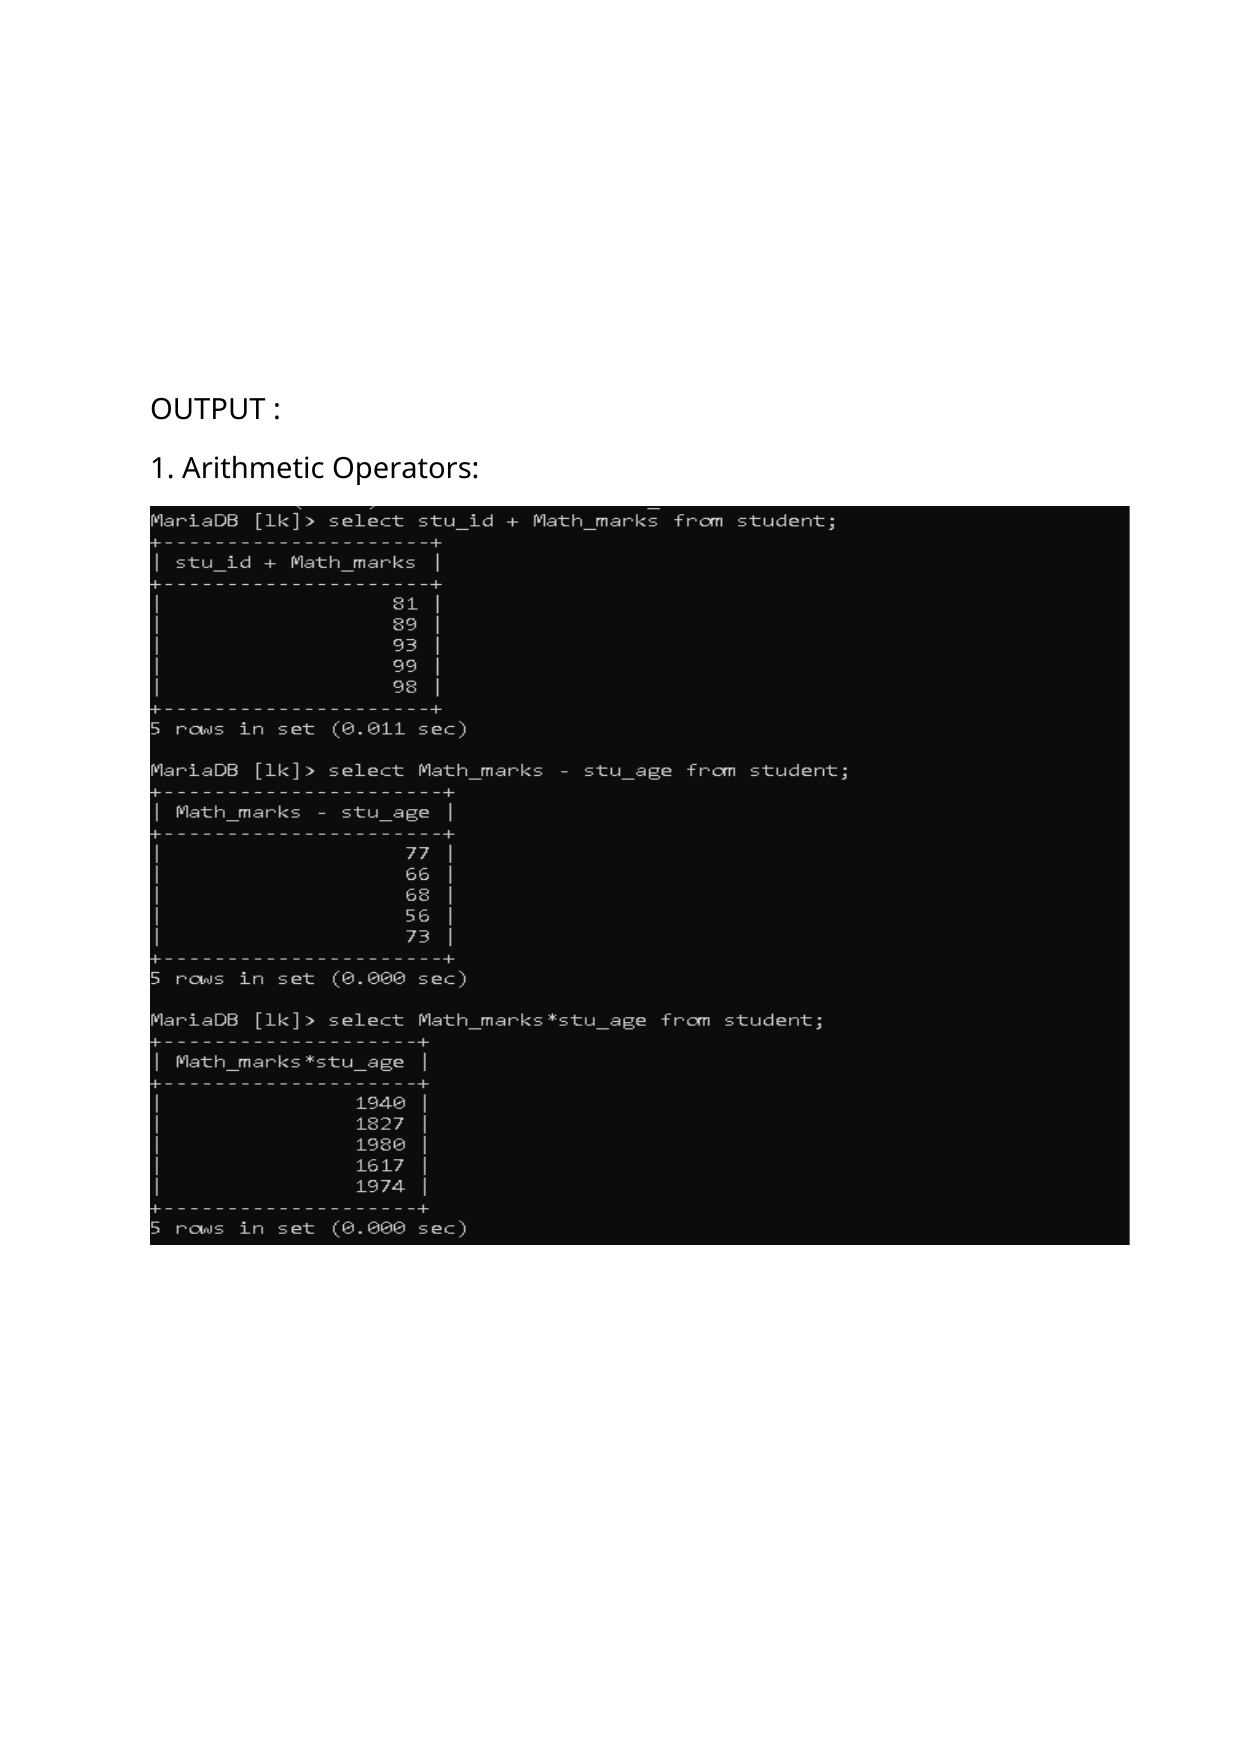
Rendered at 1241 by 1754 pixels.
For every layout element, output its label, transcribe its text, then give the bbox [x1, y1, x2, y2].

picture [150, 506, 1130, 1245]
text OUTPUT : [150, 388, 1090, 428]
text 1. Arithmetic Operators: [150, 447, 1090, 487]
